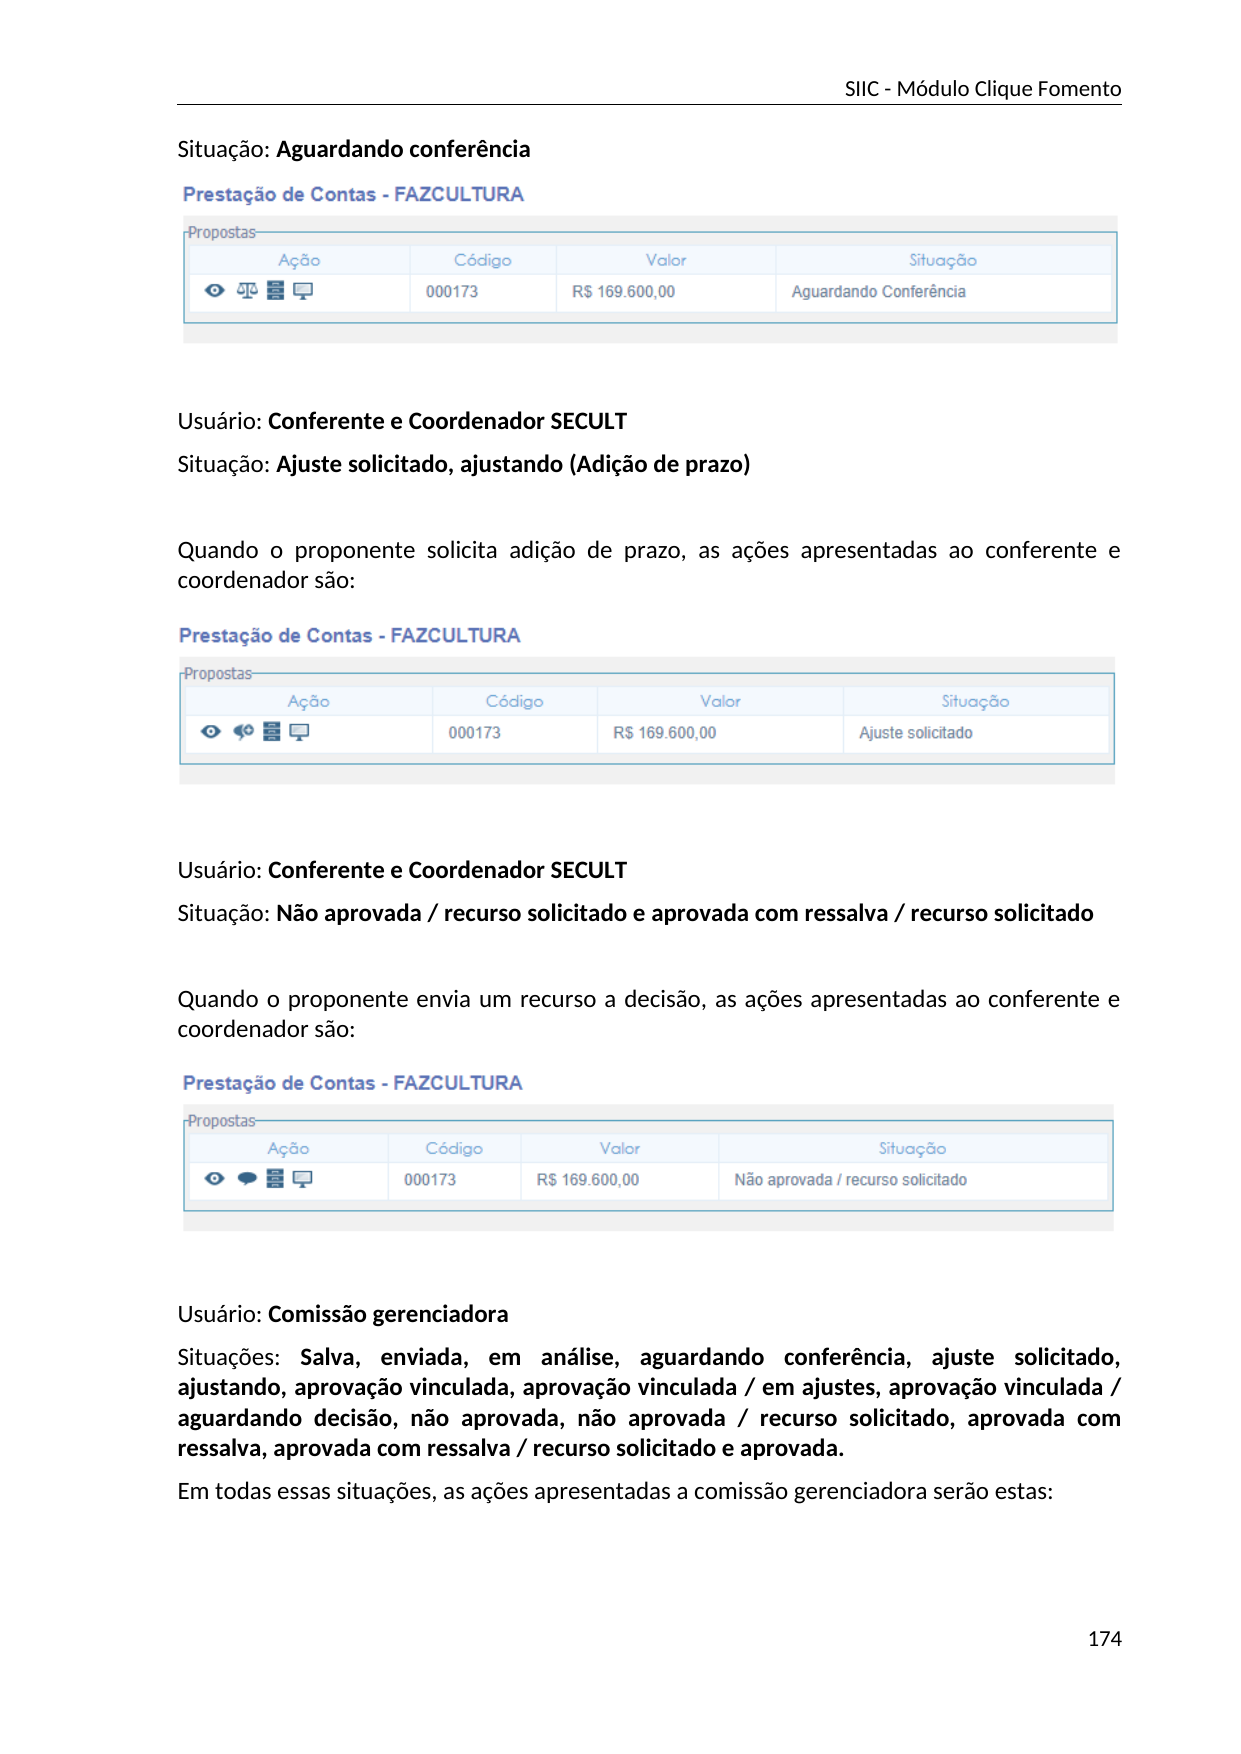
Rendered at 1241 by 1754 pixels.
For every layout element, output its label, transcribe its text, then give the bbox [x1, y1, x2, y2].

picture [177, 607, 1123, 799]
text Situação: Aguardando conferência [177, 133, 1122, 163]
text Usuário: Comissão gerenciadora [177, 1298, 1122, 1328]
picture [177, 176, 1123, 350]
text Em todas essas situações, as ações apresentadas a comissão gerenciadora serão estas: [177, 1476, 1122, 1506]
text Situação: Ajuste solicitado, ajustando (Adição de prazo) [177, 448, 1122, 478]
text Situações: Salva, enviada, em análise, aguardando conferência, ajuste solicitado, ajustando, aprovação vinculada, aprovação vinculada / em ajustes, aprovação vinculada / aguardando decisão, não aprovada, não aprovada / recurso solicitado, aprovada com ressalva, aprovada com ressalva / recurso solicitado e aprovada. [177, 1341, 1122, 1463]
text Usuário: Conferente e Coordenador SECULT [177, 405, 1122, 436]
text Quando o proponente solicita adição de prazo, as ações apresentadas ao conferente e coordenador são: [177, 534, 1122, 595]
picture [177, 1056, 1123, 1243]
text Usuário: Conferente e Coordenador SECULT [177, 854, 1122, 884]
text Situação: Não aprovada / recurso solicitado e aprovada com ressalva / recurso solicitado [177, 897, 1122, 927]
text Quando o proponente envia um recurso a decisão, as ações apresentadas ao conferente e coordenador são: [177, 983, 1122, 1044]
